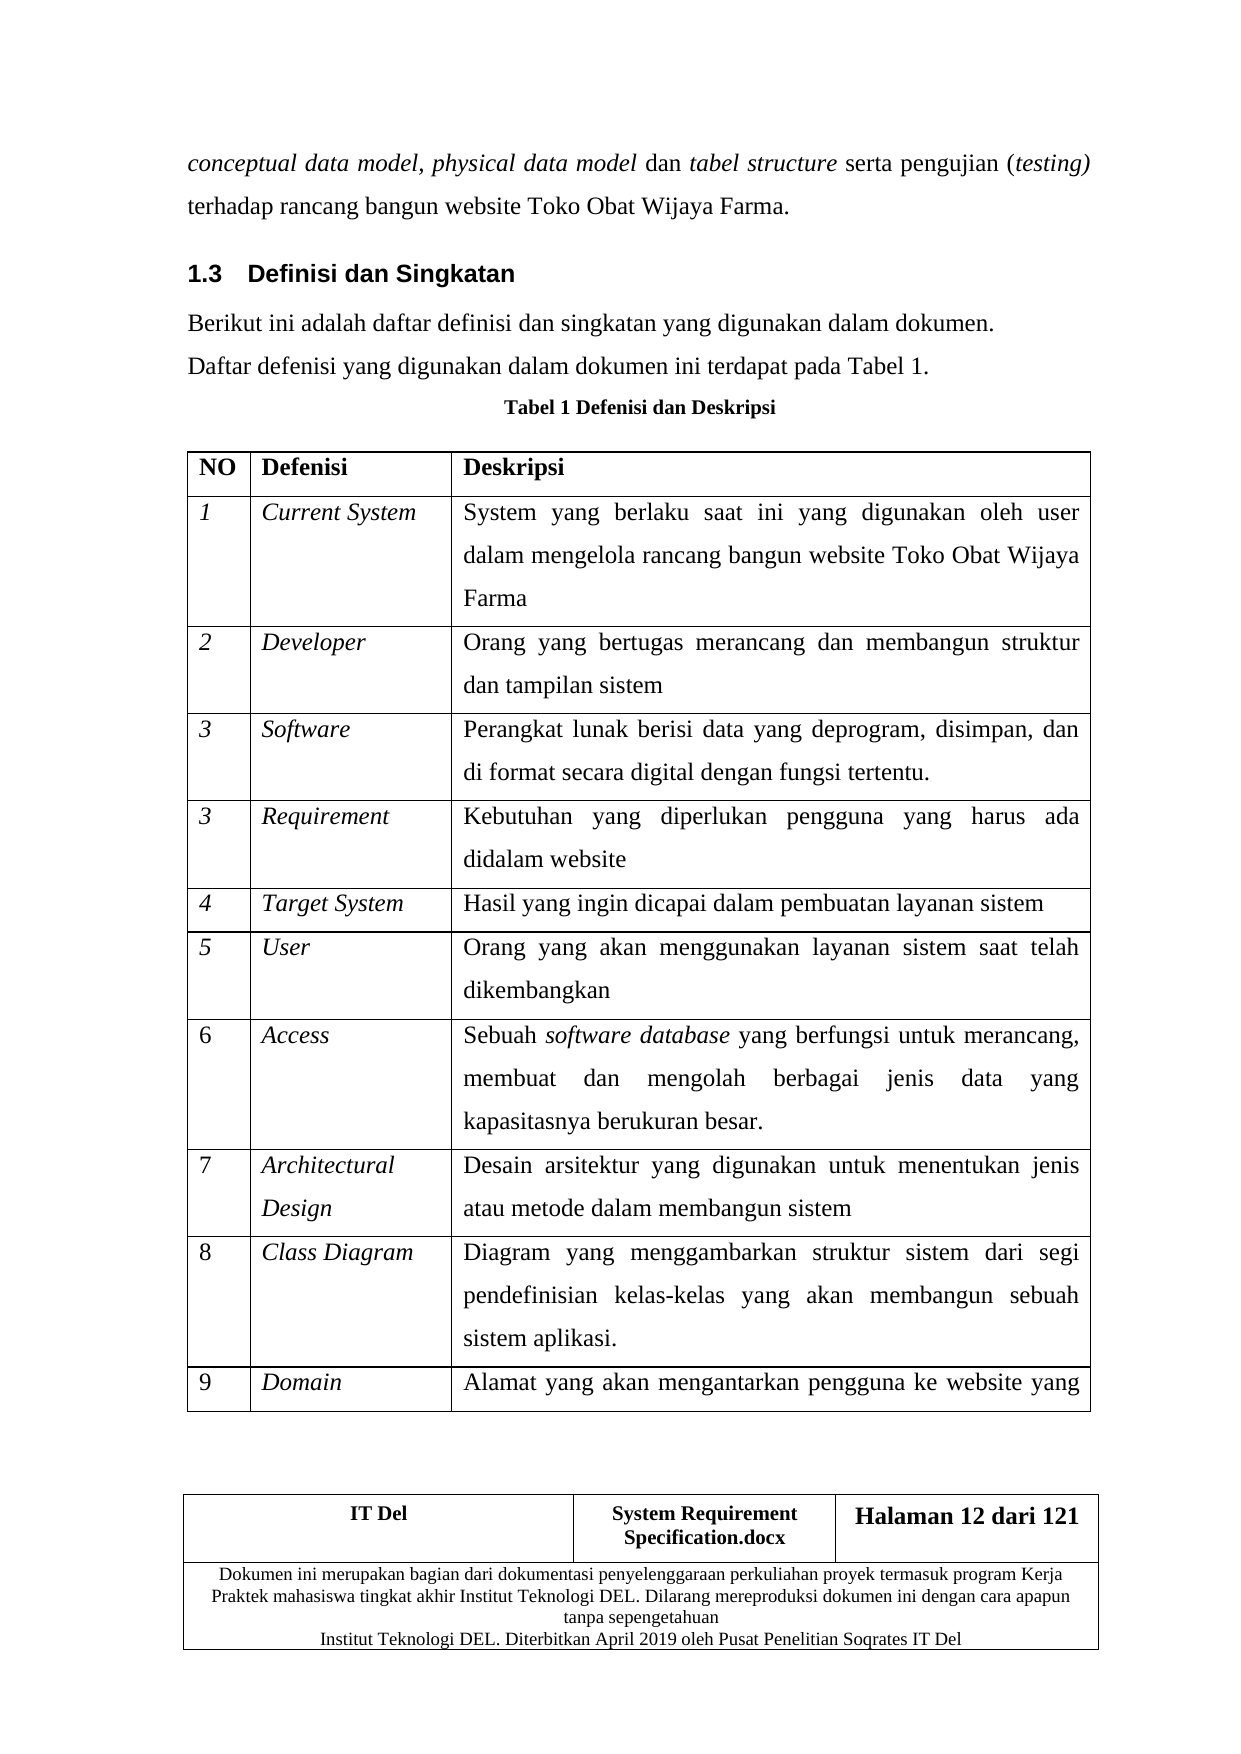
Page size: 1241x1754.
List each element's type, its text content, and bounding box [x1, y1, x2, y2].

table_cell Orang yang akan menggunakan layanan sistem saat telah dikembangkan [452, 933, 1090, 1019]
text Tabel 1 Defenisi dan Deskripsi [187, 394, 1092, 419]
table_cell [452, 1368, 1090, 1411]
table_cell System yang berlaku saat ini yang digunakan oleh user dalam mengelola rancang bangun website Toko Obat Wijaya Farma [452, 497, 1090, 626]
table_cell 6 [188, 1020, 250, 1149]
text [187, 148, 1092, 219]
table_cell 9 [188, 1368, 250, 1411]
table_cell Access [251, 1020, 451, 1149]
table_cell Developer [251, 627, 451, 713]
table_cell Orang yang bertugas merancang dan membangun struktur dan tampilan sistem [452, 627, 1090, 713]
table_header Deskripsi [452, 453, 1090, 496]
table_cell 5 [188, 933, 250, 1019]
table_cell Kebutuhan yang diperlukan pengguna yang harus ada didalam website [452, 801, 1090, 887]
table_cell 1 [188, 497, 250, 626]
table_cell Class Diagram [251, 1237, 451, 1366]
text Berikut ini adalah daftar definisi dan singkatan yang digunakan dalam dokumen. [187, 308, 1092, 337]
table_cell Hasil yang ingin dicapai dalam pembuatan layanan sistem [452, 889, 1090, 931]
table_cell Desain arsitektur yang digunakan untuk menentukan jenis atau metode dalam membangun sistem [452, 1150, 1090, 1236]
table_cell 7 [188, 1150, 250, 1236]
table_cell Software [251, 714, 451, 800]
table_cell 3 [188, 801, 250, 887]
table_cell 8 [188, 1237, 250, 1366]
table_cell Target System [251, 889, 451, 931]
text Daftar defenisi yang digunakan dalam dokumen ini terdapat pada Tabel 1. [187, 351, 1092, 380]
table_cell Current System [251, 497, 451, 626]
table_cell 3 [188, 714, 250, 800]
table_cell Domain [251, 1368, 451, 1411]
subtitle Definisi dan Singkatan [187, 259, 1092, 288]
table_cell User [251, 933, 451, 1019]
table_cell Sebuah software database yang berfungsi untuk merancang, membuat dan mengolah berbagai jenis data yang kapasitasnya berukuran besar. [452, 1020, 1090, 1149]
table_header Defenisi [251, 453, 451, 496]
table_cell Diagram yang menggambarkan struktur sistem dari segi pendefinisian kelas-kelas yang akan membangun sebuah sistem aplikasi. [452, 1237, 1090, 1366]
table_header NO [188, 453, 250, 496]
table_cell 4 [188, 889, 250, 931]
table_cell Perangkat lunak berisi data yang deprogram, disimpan, dan di format secara digital dengan fungsi tertentu. [452, 714, 1090, 800]
table_cell Architectural Design [251, 1150, 451, 1236]
table_cell 2 [188, 627, 250, 713]
table_cell Requirement [251, 801, 451, 887]
